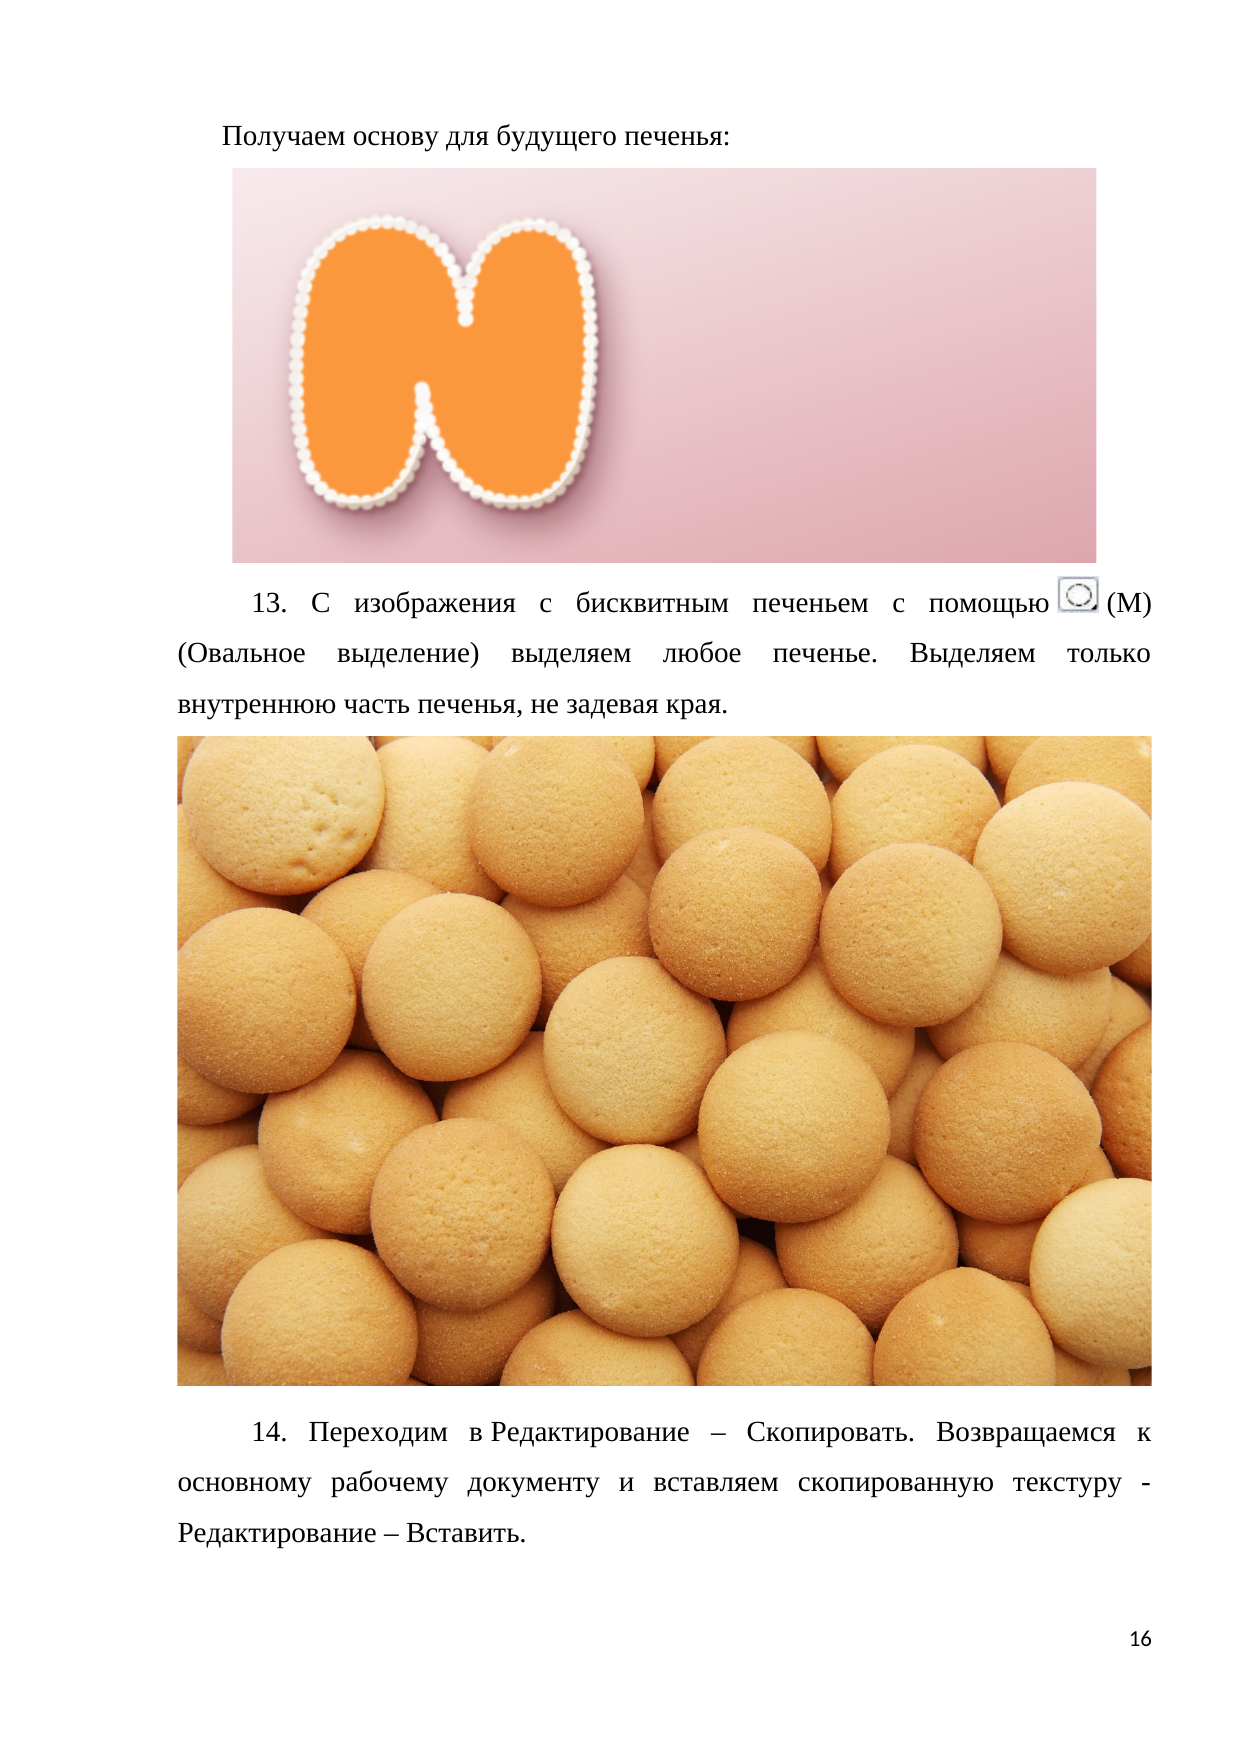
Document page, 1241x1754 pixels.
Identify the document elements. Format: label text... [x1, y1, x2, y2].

text 14. Переходим в Редактирование – Скопировать. Возвращаемся к основному рабочему документу и вставляем скопированную текстуру - Редактирование – Вставить. [177, 1414, 1152, 1548]
picture [1057, 576, 1100, 613]
picture [177, 736, 1152, 1386]
text 13. С изображения с бисквитным печеньем с помощью (M) (Овальное выделение) выделяем любое печенье. Выделяем только внутреннюю часть печенья, не задевая края. [177, 576, 1152, 719]
text Получаем основу для будущего печенья: [177, 118, 1152, 152]
